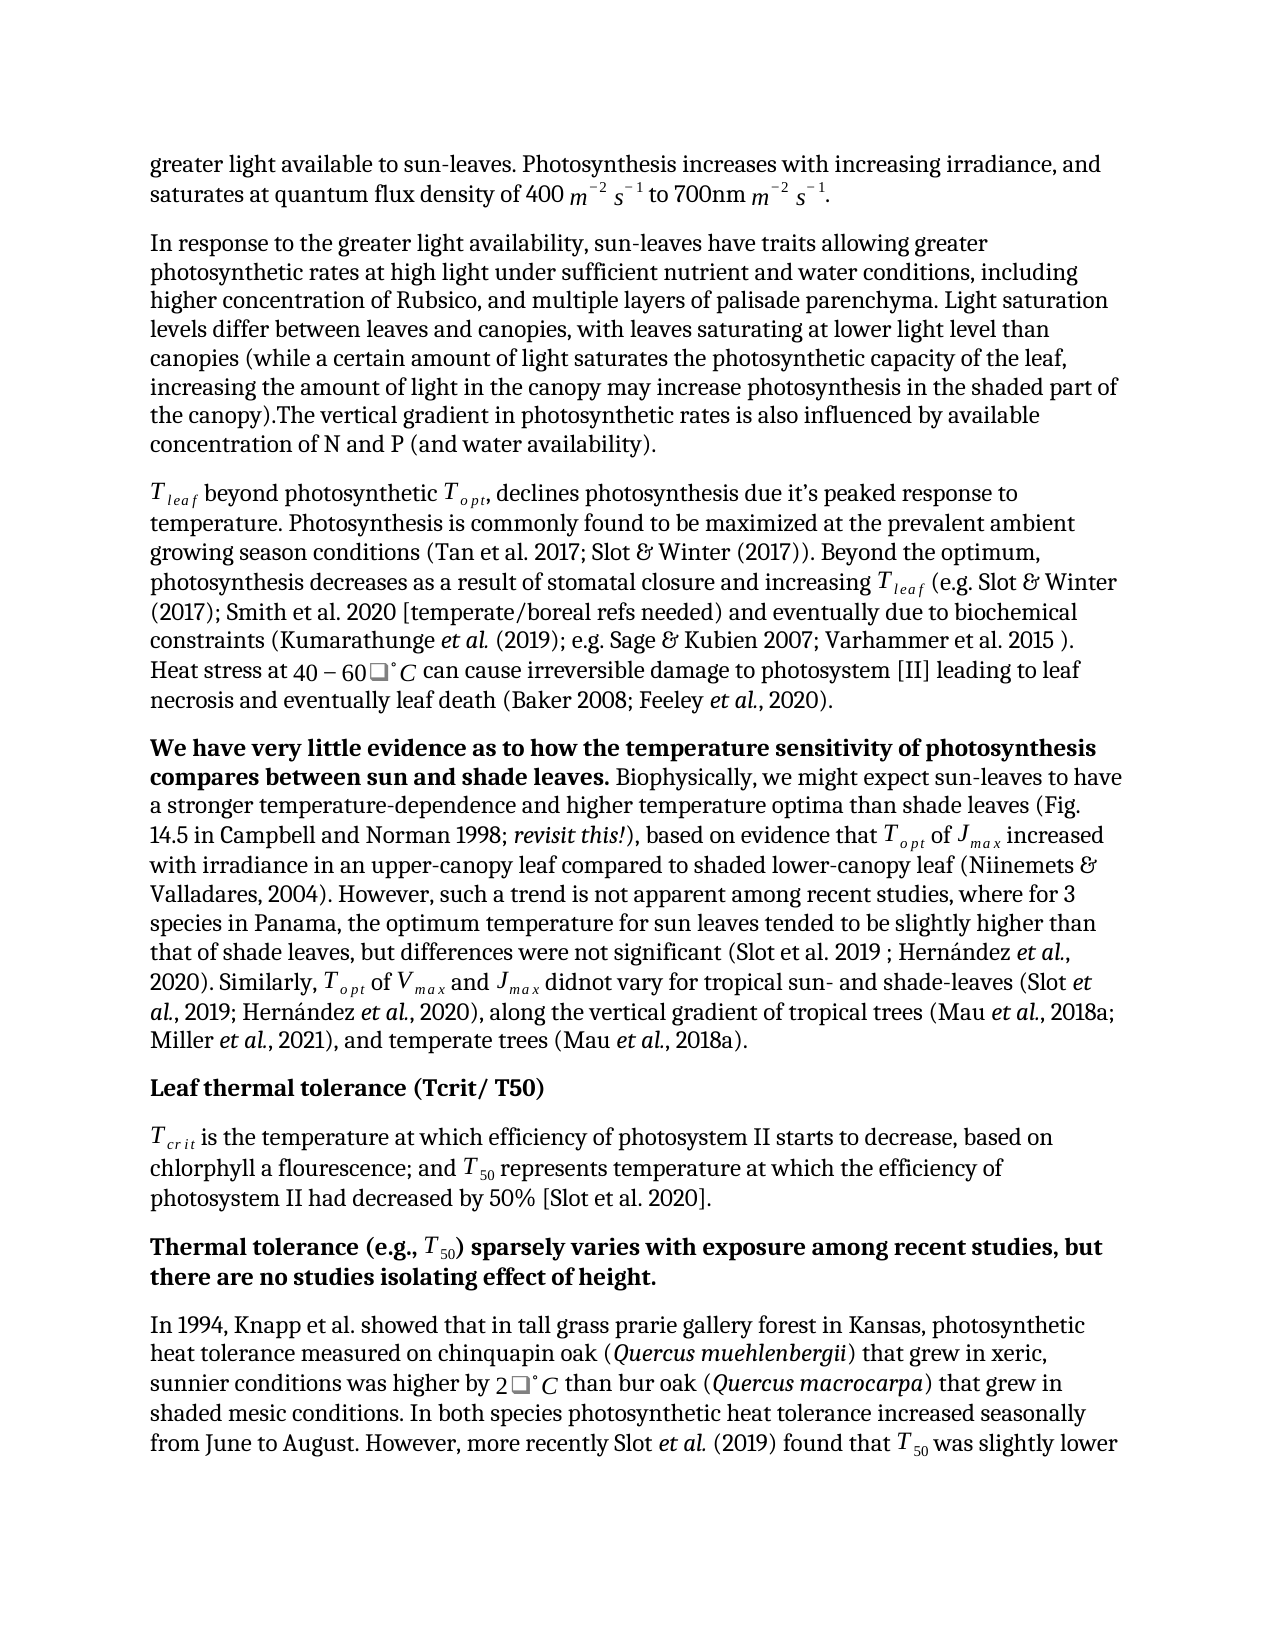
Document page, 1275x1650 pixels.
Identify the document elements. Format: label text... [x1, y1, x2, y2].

text In response to the greater light availability, sun-leaves have traits allowing greater photosynthetic rates at high light under sufficient nutrient and water conditions, including higher concentration of Rubsico, and multiple layers of palisade parenchyma. Light saturation levels differ between leaves and canopies, with leaves saturating at lower light level than canopies (while a certain amount of light saturates the photosynthetic capacity of the leaf, increasing the amount of light in the canopy may increase photosynthesis in the shaded part of the canopy).The vertical gradient in photosynthetic rates is also influenced by available concentration of N and P (and water availability). [150, 229, 1125, 459]
text Leaf thermal tolerance (Tcrit/ T50) [150, 1074, 1125, 1103]
text Thermal tolerance (e.g., ) sparsely varies with exposure among recent studies, but there are no studies isolating effect of height. [150, 1232, 1125, 1292]
text beyond photosynthetic , declines photosynthesis due it’s peaked response to temperature. Photosynthesis is commonly found to be maximized at the prevalent ambient growing season conditions (Tan et al. 2017; Slot & Winter (2017)). Beyond the optimum, photosynthesis decreases as a result of stomatal closure and increasing (e.g. Slot & Winter (2017); Smith et al. 2020 [temperate/boreal refs needed) and eventually due to biochemical constraints (Kumarathunge et al. (2019); e.g. Sage & Kubien 2007; Varhammer et al. 2015 ). Heat stress at can cause irreversible damage to photosystem [II] leading to leaf necrosis and eventually leaf death (Baker 2008; Feeley et al., 2020). [150, 477, 1125, 715]
text is the temperature at which efficiency of photosystem II starts to decrease, based on chlorphyll a flourescence; and represents temperature at which the efficiency of photosystem II had decreased by 50% [Slot et al. 2020]. [150, 1121, 1125, 1213]
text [150, 150, 1125, 210]
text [150, 1311, 1125, 1459]
text We have very little evidence as to how the temperature sensitivity of photosynthesis compares between sun and shade leaves. Biophysically, we might expect sun-leaves to have a stronger temperature-dependence and higher temperature optima than shade leaves (Fig. 14.5 in Campbell and Norman 1998; revisit this!), based on evidence that of increased with irradiance in an upper-canopy leaf compared to shaded lower-canopy leaf (Niinemets & Valladares, 2004). However, such a trend is not apparent among recent studies, where for 3 species in Panama, the optimum temperature for sun leaves tended to be slightly higher than that of shade leaves, but differences were not significant (Slot et al. 2019 ; Hernández et al., 2020). Similarly, of and didnot vary for tropical sun- and shade-leaves (Slot et al., 2019; Hernández et al., 2020), along the vertical gradient of tropical trees (Mau et al., 2018a; Miller et al., 2021), and temperate trees (Mau et al., 2018a). [150, 734, 1125, 1055]
